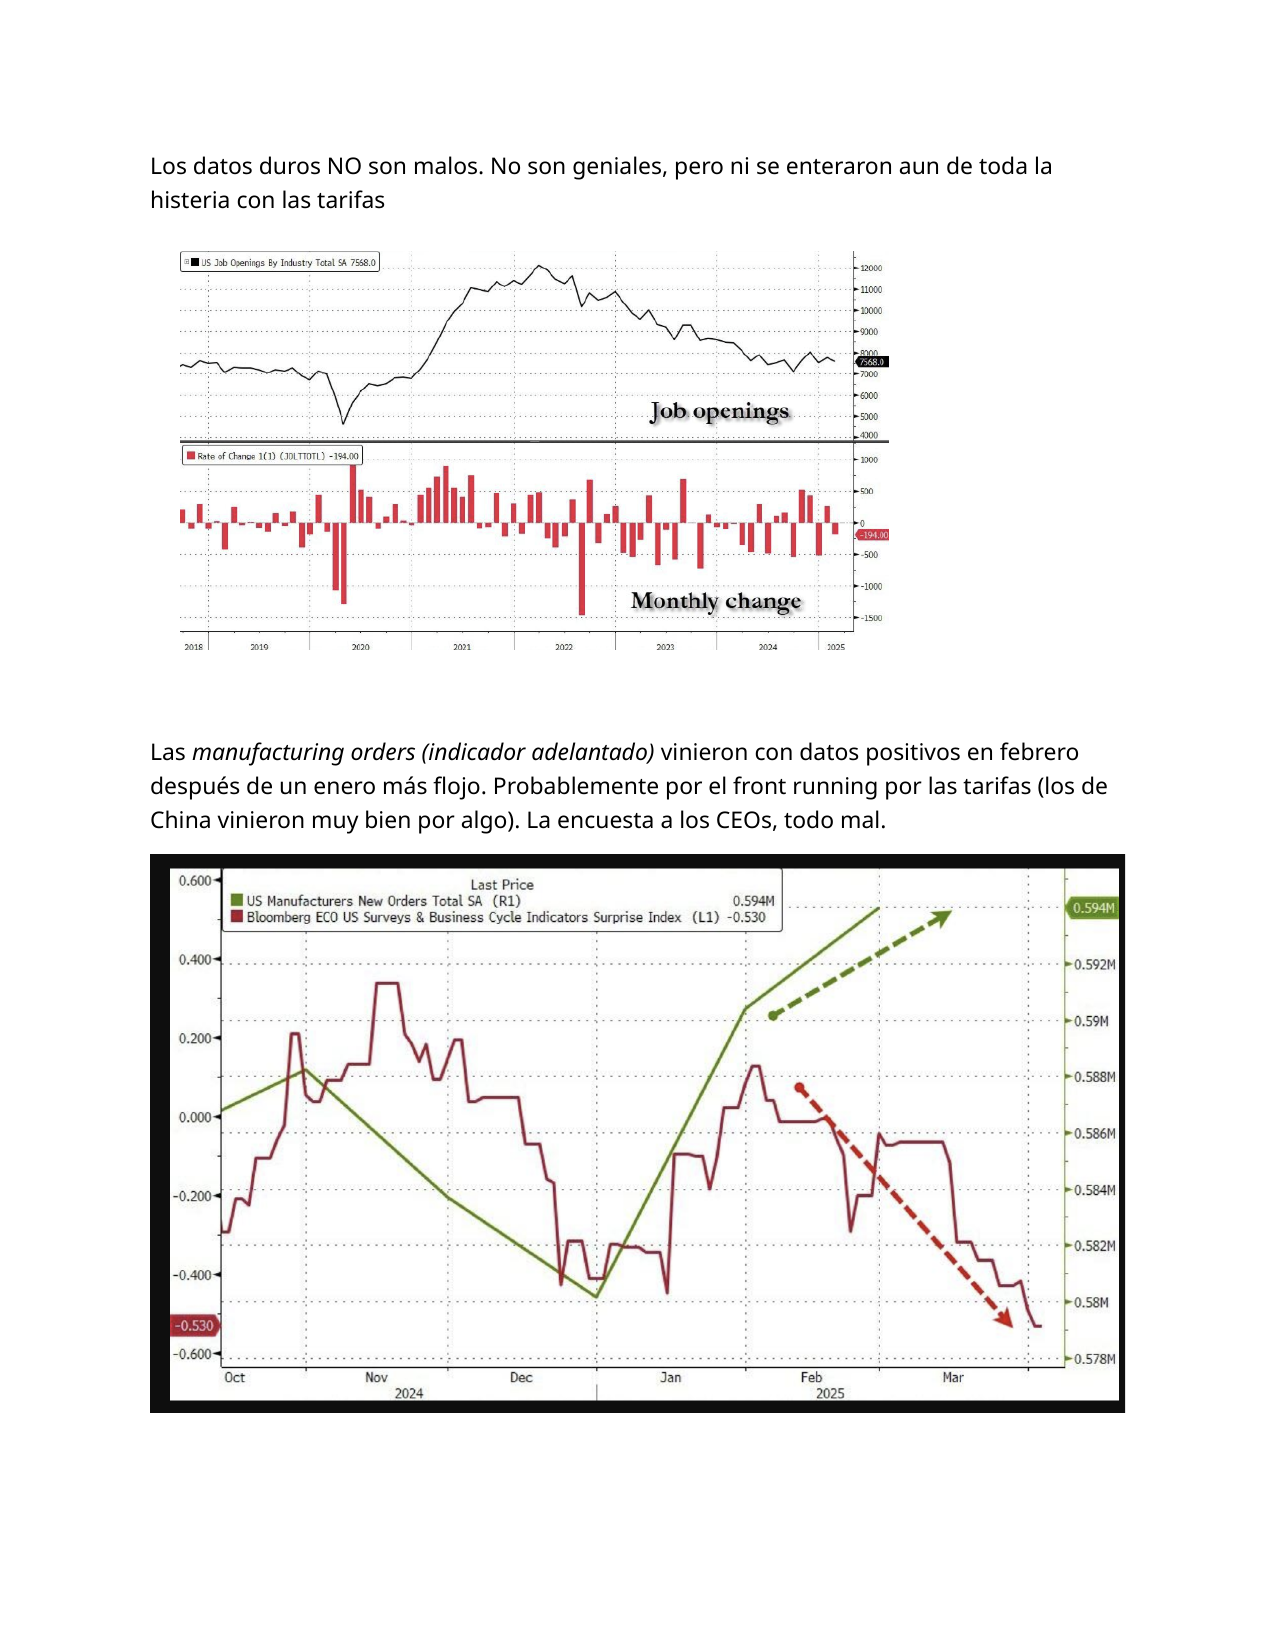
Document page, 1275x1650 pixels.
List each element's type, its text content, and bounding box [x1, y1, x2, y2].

picture [150, 234, 1125, 667]
picture [150, 854, 1125, 1413]
text Las manufacturing orders (indicador adelantado) vinieron con datos positivos en febrero después de un enero más flojo. Probablemente por el front running por las tarifas (los de China vinieron muy bien por algo). La encuesta a los CEOs, todo mal. [150, 736, 1125, 835]
text Los datos duros NO son malos. No son geniales, pero ni se enteraron aun de toda la histeria con las tarifas [150, 150, 1125, 215]
